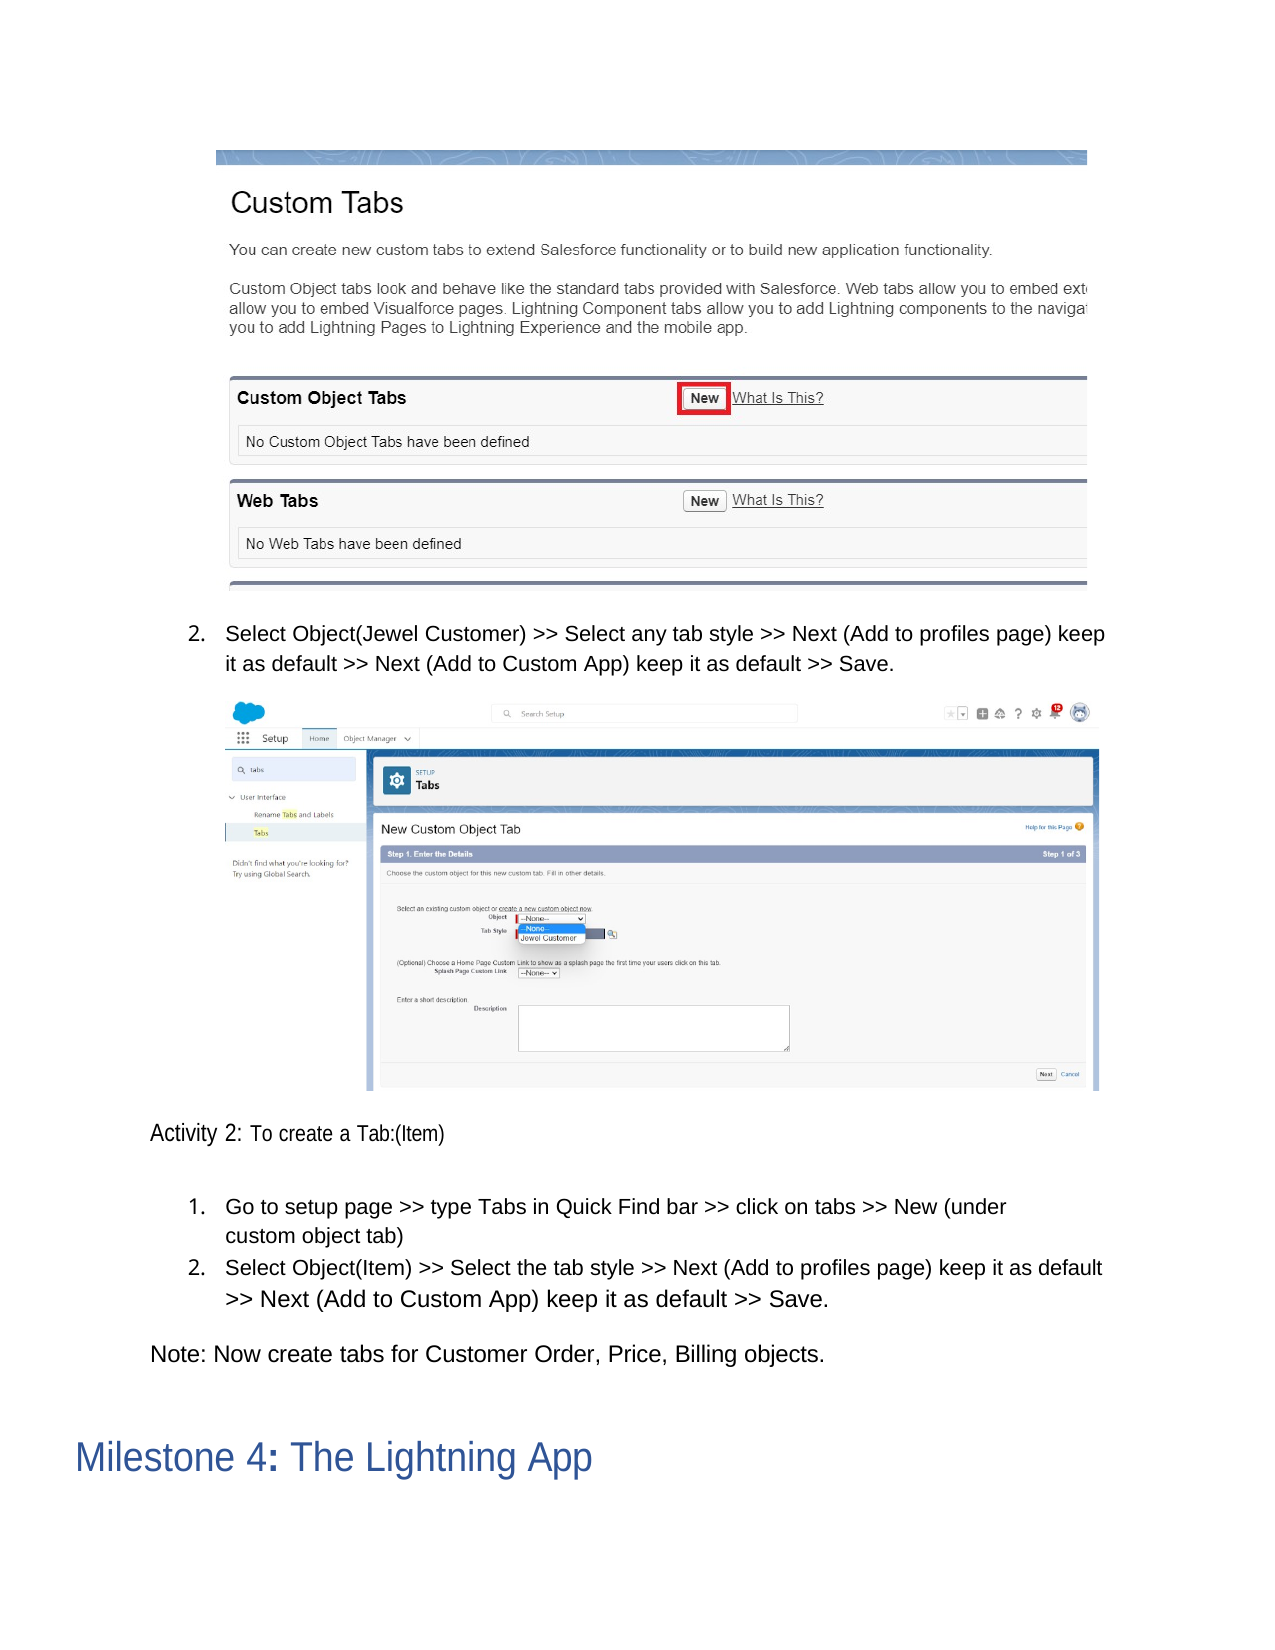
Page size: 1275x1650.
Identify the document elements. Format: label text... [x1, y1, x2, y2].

text Note: Now create tabs for Customer Order, Price, Billing objects. [150, 1340, 1200, 1367]
list Select Object(Jewel Customer) >> Select any tab style >> Next (Add to profiles page) keep it as default >> Next (Add to Custom App) keep it as default >> Save. [188, 618, 1122, 676]
text >> Next (Add to Custom App) keep it as default >> Save. [225, 1285, 1200, 1312]
subtitle Milestone 4: The Lightning App [75, 1433, 1200, 1481]
list Go to setup page >> type Tabs in Quick Find bar >> click on tabs >> New (under custom object tab) [188, 1191, 1083, 1249]
picture [216, 150, 1088, 591]
text Activity 2: To create a Tab:(Item) [150, 1118, 1200, 1147]
picture [225, 701, 1100, 1091]
list Select Object(Item) >> Select the tab style >> Next (Add to profiles page) keep it as default [188, 1252, 1200, 1282]
